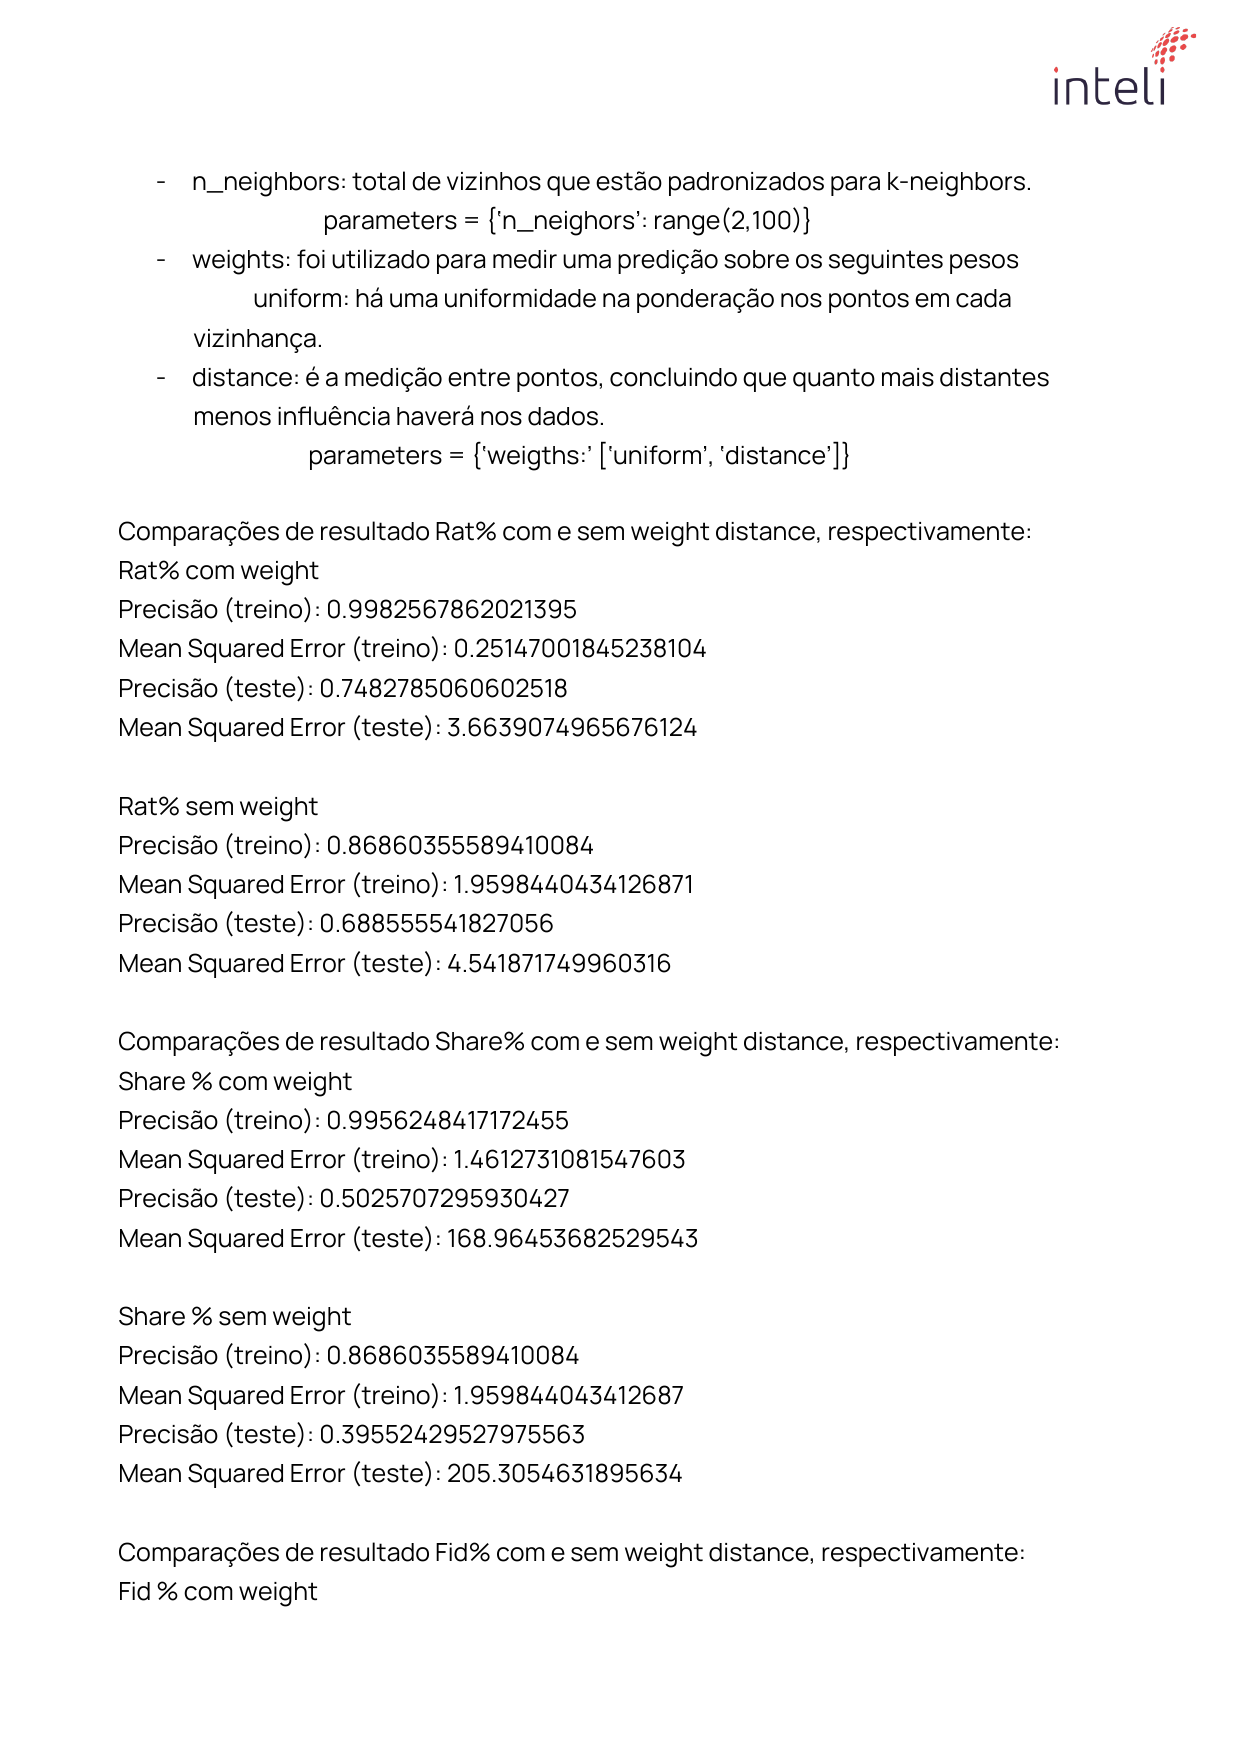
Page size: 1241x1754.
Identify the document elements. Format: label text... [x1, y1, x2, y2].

text Precisão (teste): 0.688555541827056 [118, 906, 1122, 940]
text Share % com weight [118, 1063, 1122, 1097]
text Precisão (treino): 0.8686035589410084 [118, 1338, 1122, 1372]
text Comparações de resultado Fid% com e sem weight distance, respectivamente: [118, 1534, 1122, 1569]
list weights: foi utilizado para medir uma predição sobre os seguintes pesos [156, 242, 1122, 276]
text parameters = {‘n_neighors’: range(2,100)} [193, 202, 1122, 237]
text Comparações de resultado Rat% com e sem weight distance, respectivamente: [118, 513, 1122, 548]
text Precisão (teste): 0.5025707295930427 [118, 1181, 1122, 1215]
text Mean Squared Error (teste): 168.96453682529543 [118, 1220, 1122, 1254]
text parameters = {‘weigths:’ [‘uniform’, ‘distance’]} [118, 438, 1122, 472]
list n_neighbors: total de vizinhos que estão padronizados para k-neighbors. [156, 163, 1122, 197]
text Mean Squared Error (teste): 4.541871749960316 [118, 945, 1122, 979]
text Rat% sem weight [118, 788, 1122, 822]
text Comparações de resultado Share% com e sem weight distance, respectivamente: [118, 1024, 1122, 1058]
text Mean Squared Error (treino): 1.959844043412687 [118, 1377, 1122, 1412]
text Precisão (teste): 0.39552429527975563 [118, 1417, 1122, 1451]
list distance: é a medição entre pontos, concluindo que quanto mais distantes menos influência haverá nos dados. [156, 359, 1122, 433]
text Precisão (teste): 0.7482785060602518 [118, 671, 1122, 705]
text Precisão (treino): 0.9982567862021395 [118, 592, 1122, 626]
text Mean Squared Error (treino): 1.9598440434126871 [118, 867, 1122, 901]
picture [1054, 27, 1197, 105]
text uniform: há uma uniformidade na ponderação nos pontos em cada vizinhança. [193, 281, 1122, 354]
text Mean Squared Error (treino): 1.4612731081547603 [118, 1142, 1122, 1176]
text Rat% com weight [118, 553, 1122, 587]
text Share % sem weight [118, 1299, 1122, 1333]
text Fid % com weight [118, 1574, 1122, 1608]
text Mean Squared Error (teste): 205.3054631895634 [118, 1456, 1122, 1490]
text Precisão (treino): 0.9956248417172455 [118, 1102, 1122, 1137]
text Mean Squared Error (treino): 0.25147001845238104 [118, 631, 1122, 665]
text Mean Squared Error (teste): 3.6639074965676124 [118, 710, 1122, 744]
text Precisão (treino): 0.86860355589410084 [118, 828, 1122, 862]
